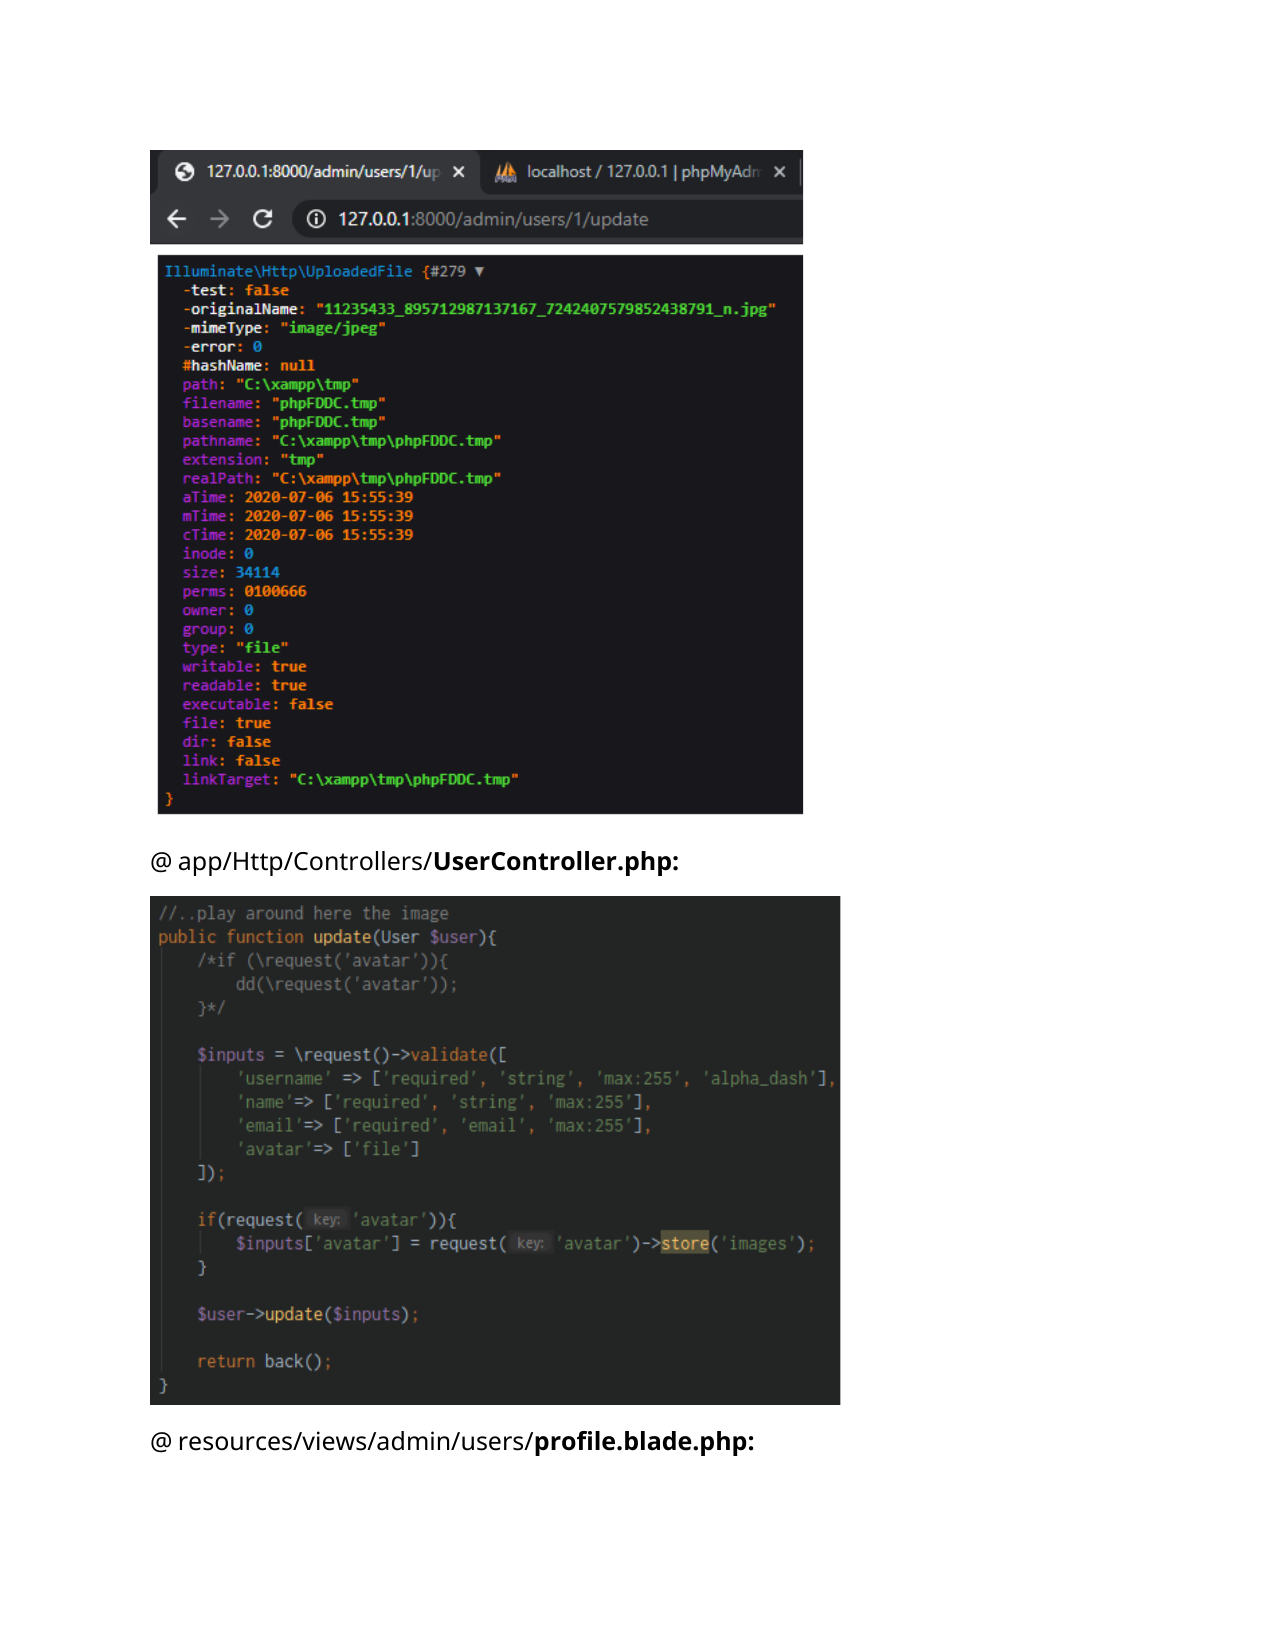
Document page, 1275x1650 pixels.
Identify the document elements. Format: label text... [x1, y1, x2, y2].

picture [150, 896, 841, 1405]
text @ app/Http/Controllers/UserController.php: [150, 843, 1125, 877]
text @ resources/views/admin/users/profile.blade.php: [150, 1423, 1125, 1458]
picture [150, 150, 804, 825]
